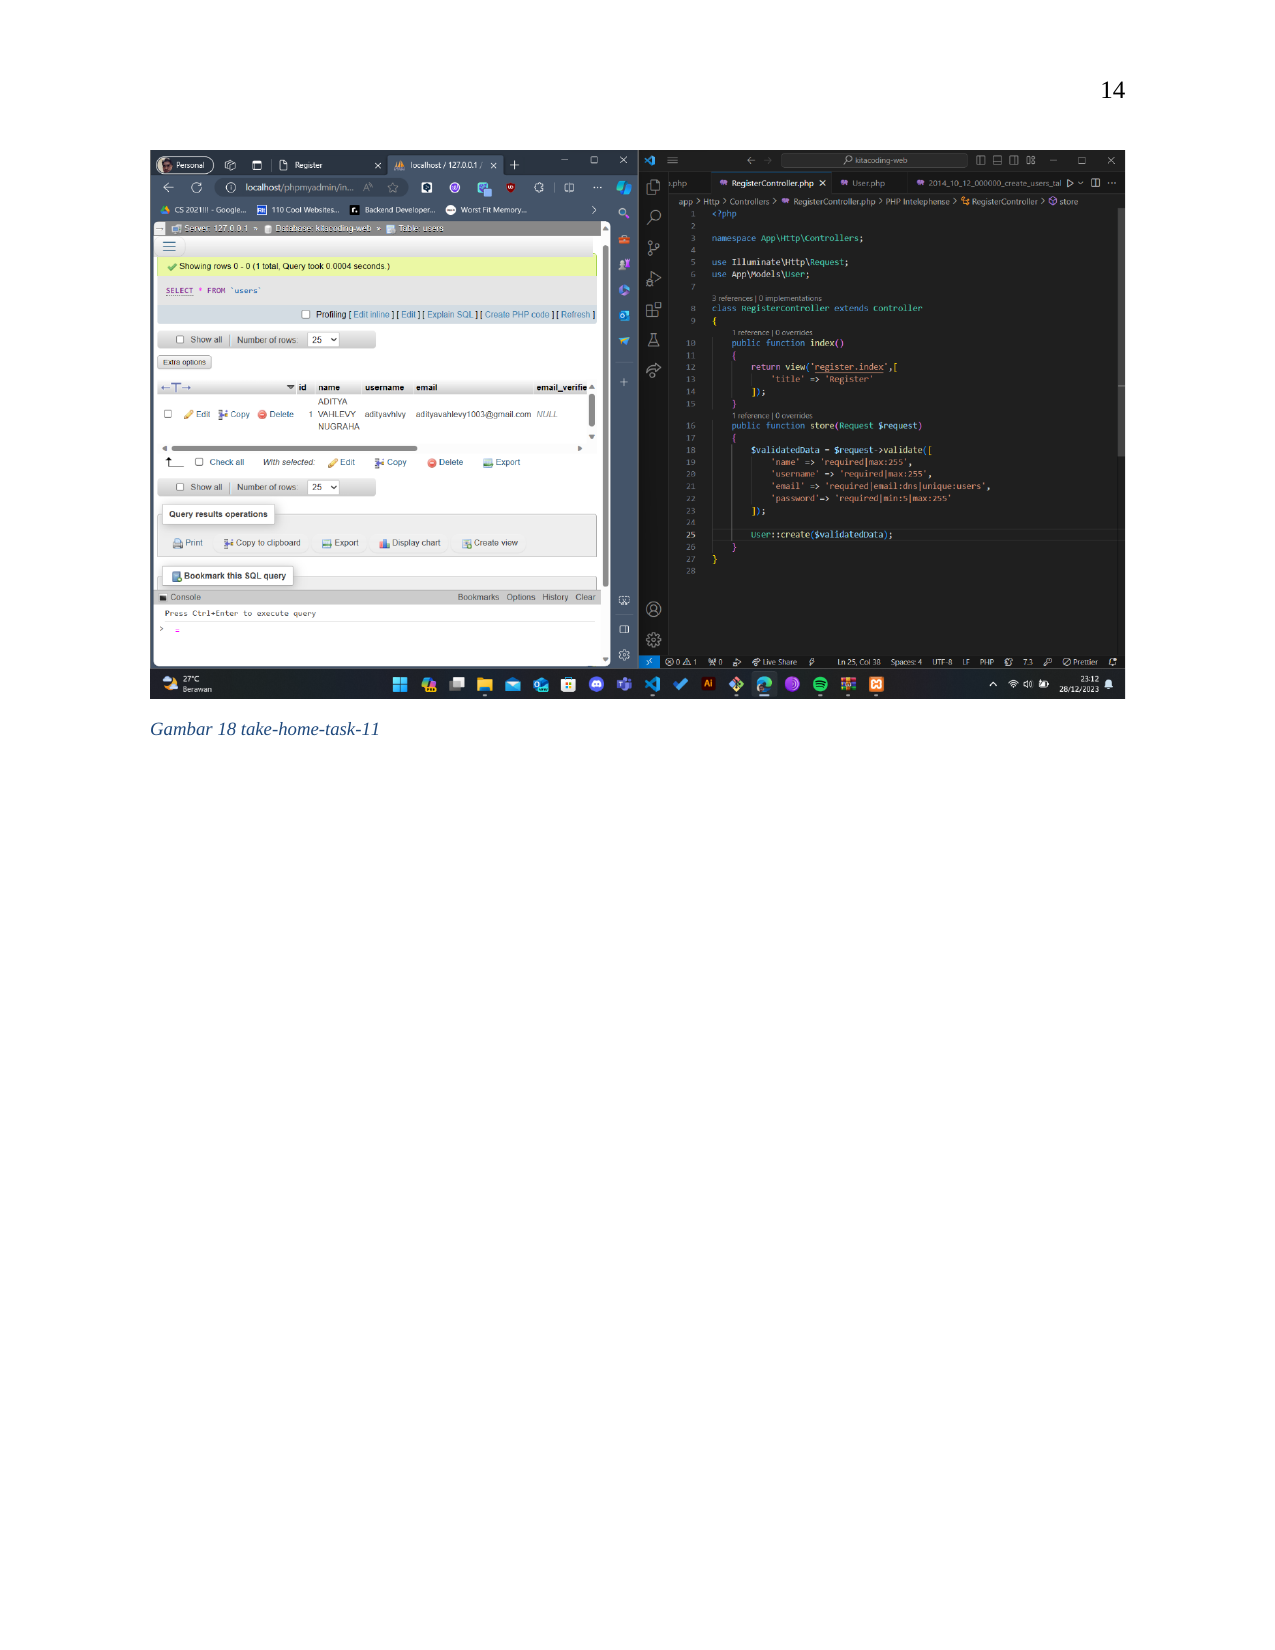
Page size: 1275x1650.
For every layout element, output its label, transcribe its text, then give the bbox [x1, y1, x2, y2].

picture [150, 150, 1125, 699]
